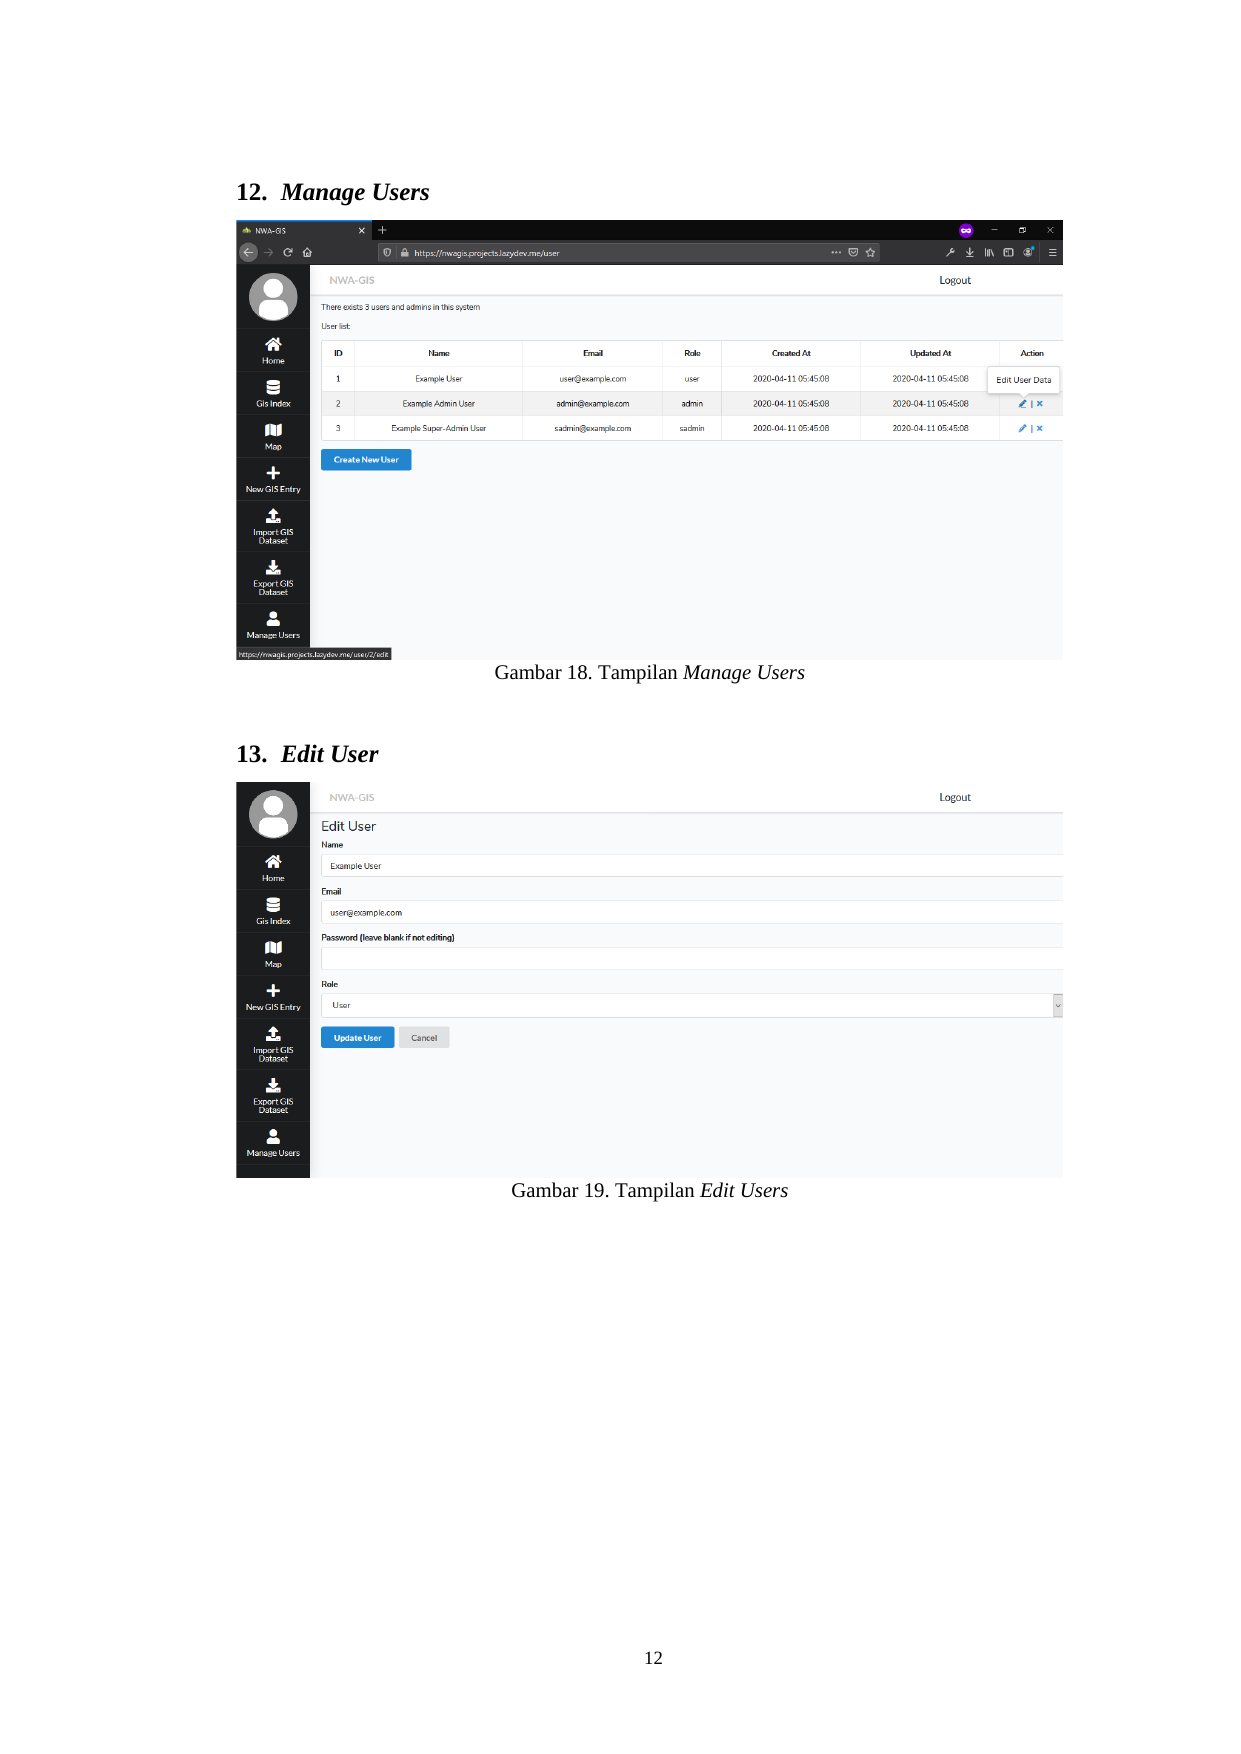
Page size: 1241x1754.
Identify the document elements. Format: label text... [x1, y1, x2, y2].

text Edit User [236, 739, 1063, 768]
text Manage Users [236, 177, 1063, 206]
picture [236, 220, 1063, 660]
text Gambar 19. Tampilan Edit Users [236, 1178, 1063, 1202]
picture [236, 782, 1063, 1178]
text Gambar 18. Tampilan Manage Users [236, 660, 1063, 684]
